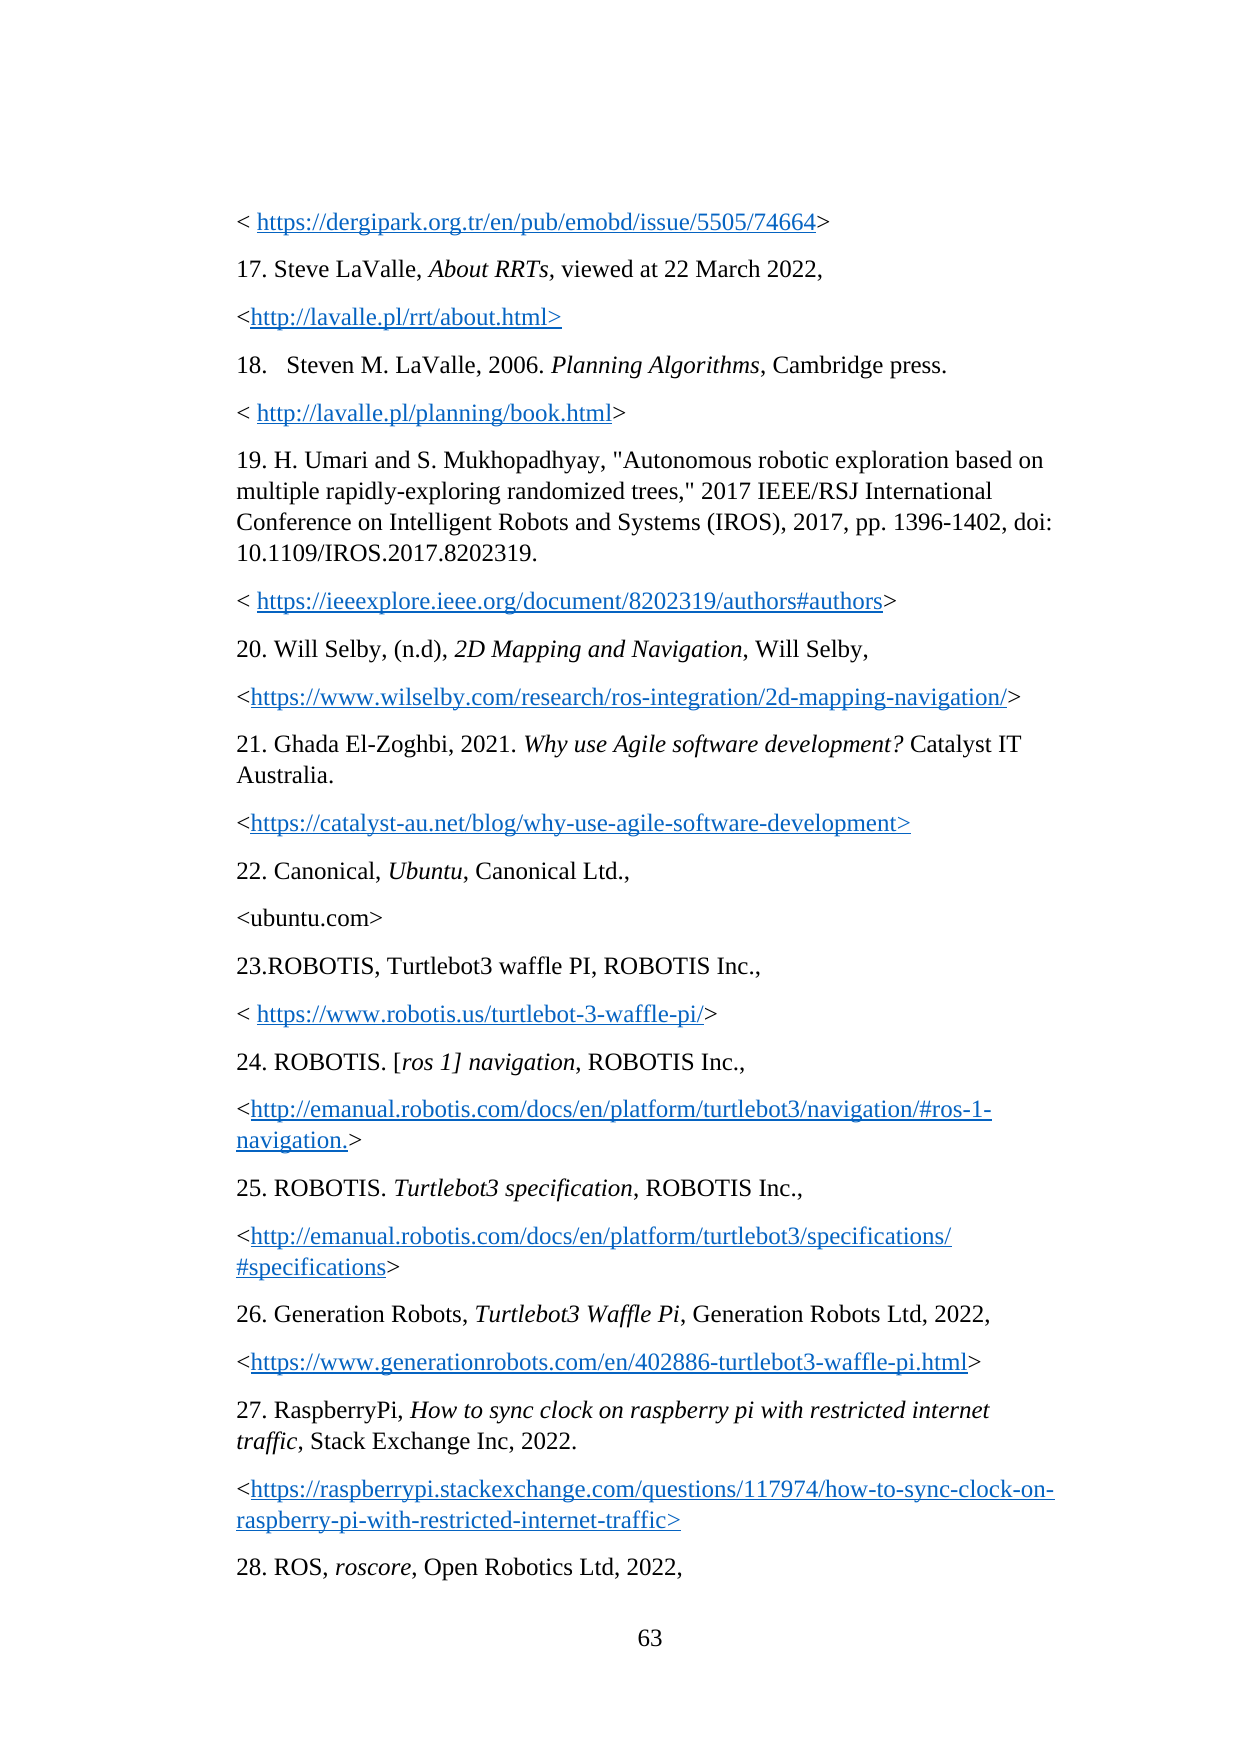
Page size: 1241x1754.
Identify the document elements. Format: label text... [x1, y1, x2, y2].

text 24. ROBOTIS. [ros 1] navigation, ROBOTIS Inc., [236, 1047, 1063, 1075]
text <https://www.wilselby.com/research/ros-integration/2d-mapping-navigation/> [236, 682, 1063, 710]
text < https://dergipark.org.tr/en/pub/emobd/issue/5505/74664> [236, 207, 1063, 236]
text <http://lavalle.pl/rrt/about.html> [236, 302, 1063, 331]
text < https://www.robotis.us/turtlebot-3-waffle-pi/> [236, 999, 1063, 1028]
text <http://emanual.robotis.com/docs/en/platform/turtlebot3/specifications/#specifications> [236, 1221, 1063, 1281]
text <https://raspberrypi.stackexchange.com/questions/117974/how-to-sync-clock-on-raspberry-pi-with-restricted-internet-traffic> [236, 1474, 1063, 1533]
text <https://www.generationrobots.com/en/402886-turtlebot3-waffle-pi.html> [236, 1347, 1063, 1376]
text 26. Generation Robots, Turtlebot3 Waffle Pi, Generation Robots Ltd, 2022, [236, 1299, 1063, 1328]
text 28. ROS, roscore, Open Robotics Ltd, 2022, [236, 1552, 1063, 1581]
text 20. Will Selby, (n.d), 2D Mapping and Navigation, Will Selby, [236, 634, 1063, 663]
text <http://emanual.robotis.com/docs/en/platform/turtlebot3/navigation/#ros-1-navigation.> [236, 1094, 1063, 1154]
text 18. Steven M. LaValle, 2006. Planning Algorithms, Cambridge press. [236, 350, 1063, 379]
text 27. RaspberryPi, How to sync clock on raspberry pi with restricted internet traffic, Stack Exchange Inc, 2022. [236, 1395, 1063, 1455]
text 23.ROBOTIS, Turtlebot3 waffle PI, ROBOTIS Inc., [236, 951, 1063, 980]
text < https://ieeexplore.ieee.org/document/8202319/authors#authors> [236, 586, 1063, 615]
text <https://catalyst-au.net/blog/why-use-agile-software-development> [236, 808, 1063, 837]
text 21. Ghada El-Zoghbi, 2021. Why use Agile software development? Catalyst IT Australia. [236, 729, 1063, 789]
text 25. ROBOTIS. Turtlebot3 specification, ROBOTIS Inc., [236, 1173, 1063, 1202]
text <ubuntu.com> [236, 903, 1063, 932]
text 17. Steve LaValle, About RRTs, viewed at 22 March 2022, [236, 254, 1063, 283]
text 19. H. Umari and S. Mukhopadhyay, "Autonomous robotic exploration based on multiple rapidly-exploring randomized trees," 2017 IEEE/RSJ International Conference on Intelligent Robots and Systems (IROS), 2017, pp. 1396-1402, doi: 10.1109/IROS.2017.8202319. [236, 445, 1063, 567]
text 22. Canonical, Ubuntu, Canonical Ltd., [236, 856, 1063, 884]
text < http://lavalle.pl/planning/book.html> [236, 398, 1063, 426]
